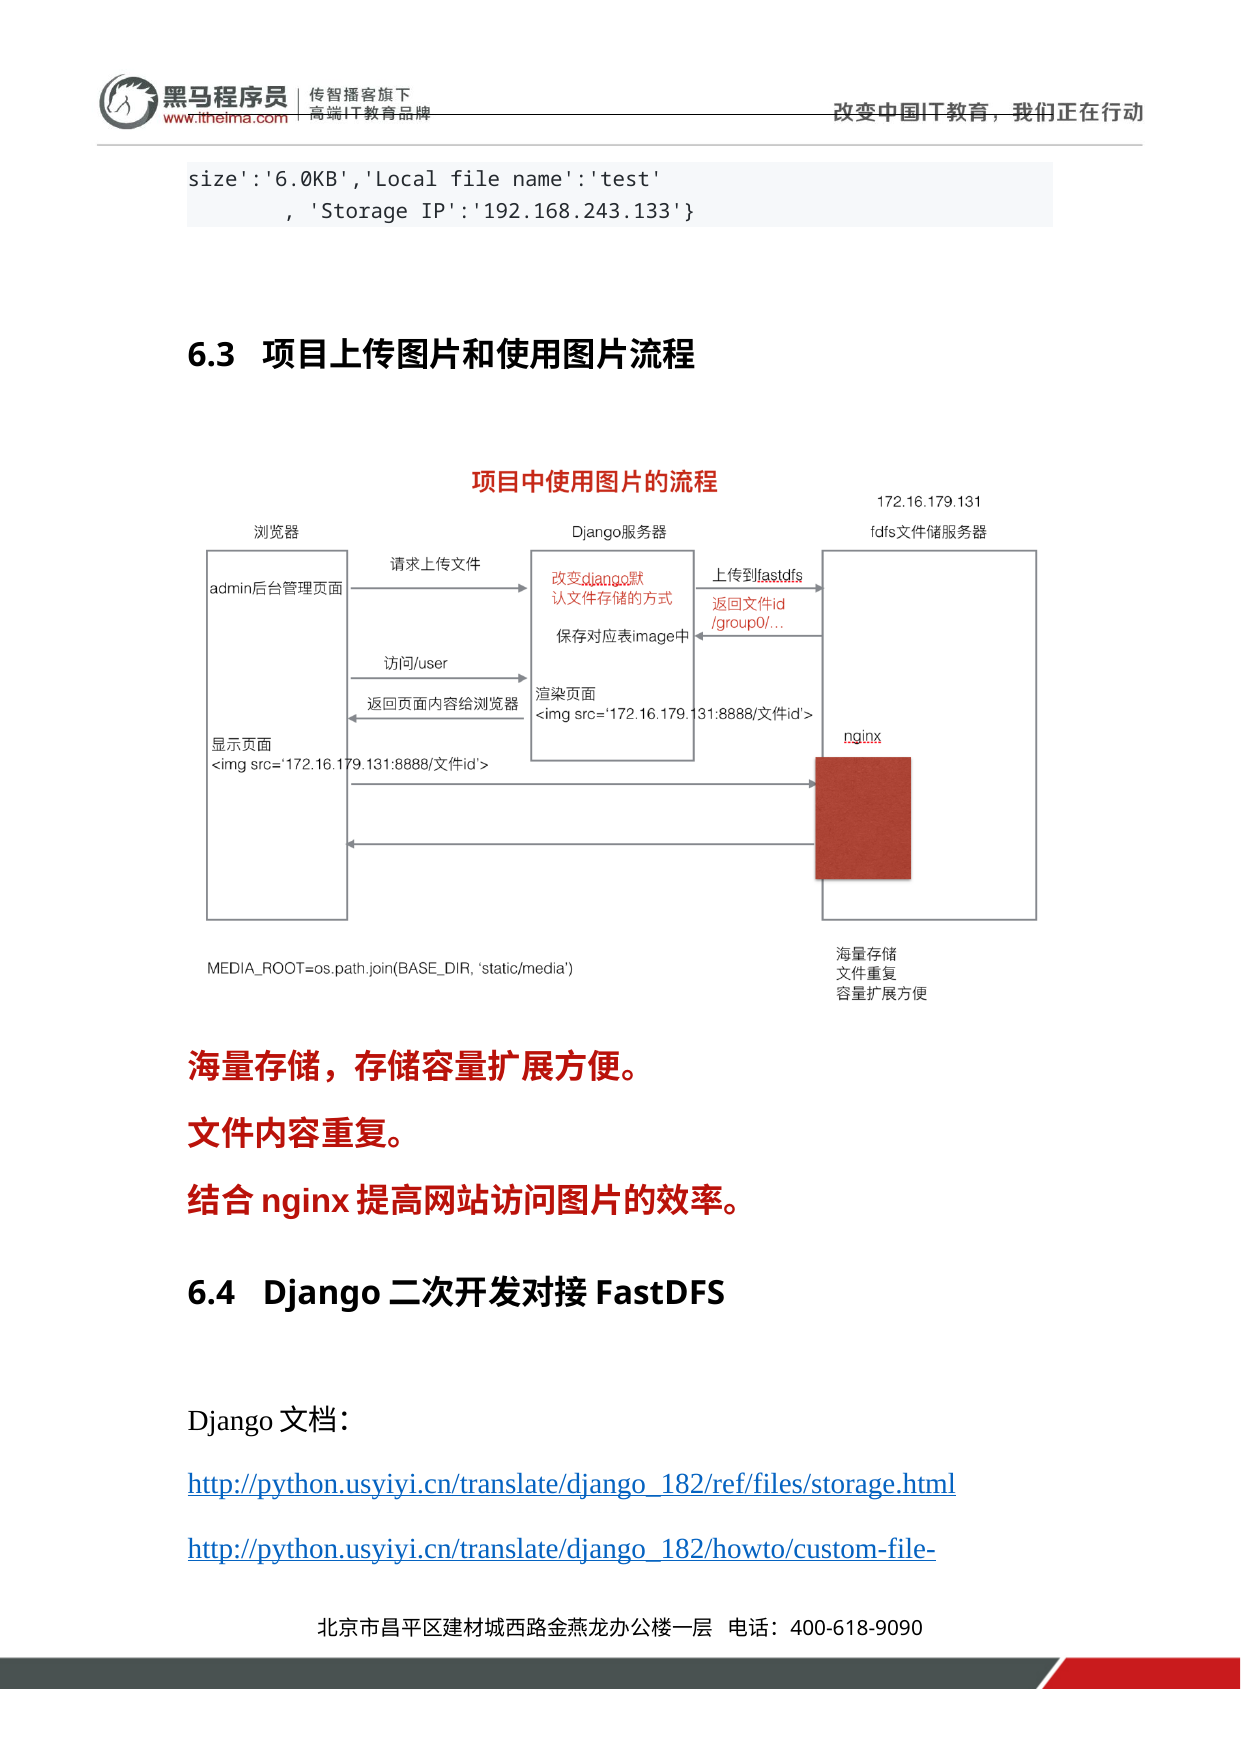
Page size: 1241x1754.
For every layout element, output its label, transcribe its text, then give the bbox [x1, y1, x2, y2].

picture [0, 1599, 1241, 1689]
text wKjzh0_xaR63RExnAAAaDqbNk5E1398.py','Uploaded size':'6.0KB','Local file name':'test' [187, 162, 1053, 194]
text http://python.usyiyi.cn/translate/django_182/howto/custom-file-storage.html [187, 1515, 1053, 1580]
text 文件内容重复。 [187, 1098, 1053, 1163]
text 海量存储，存储容量扩展方便。 [187, 1031, 1053, 1096]
text , 'Storage IP':'192.168.243.133'} [187, 194, 1053, 227]
text http://python.usyiyi.cn/translate/django_182/ref/files/storage.html [187, 1450, 1053, 1515]
subtitle Django二次开发对接FastDFS [187, 1258, 1053, 1323]
picture [0, 3, 1241, 153]
text 结合nginx提高网站访问图片的效率。 [187, 1166, 1053, 1231]
subtitle 项目上传图片和使用图片流程 [187, 319, 1053, 384]
text Django文档： [187, 1385, 1053, 1450]
picture [187, 450, 1053, 1028]
